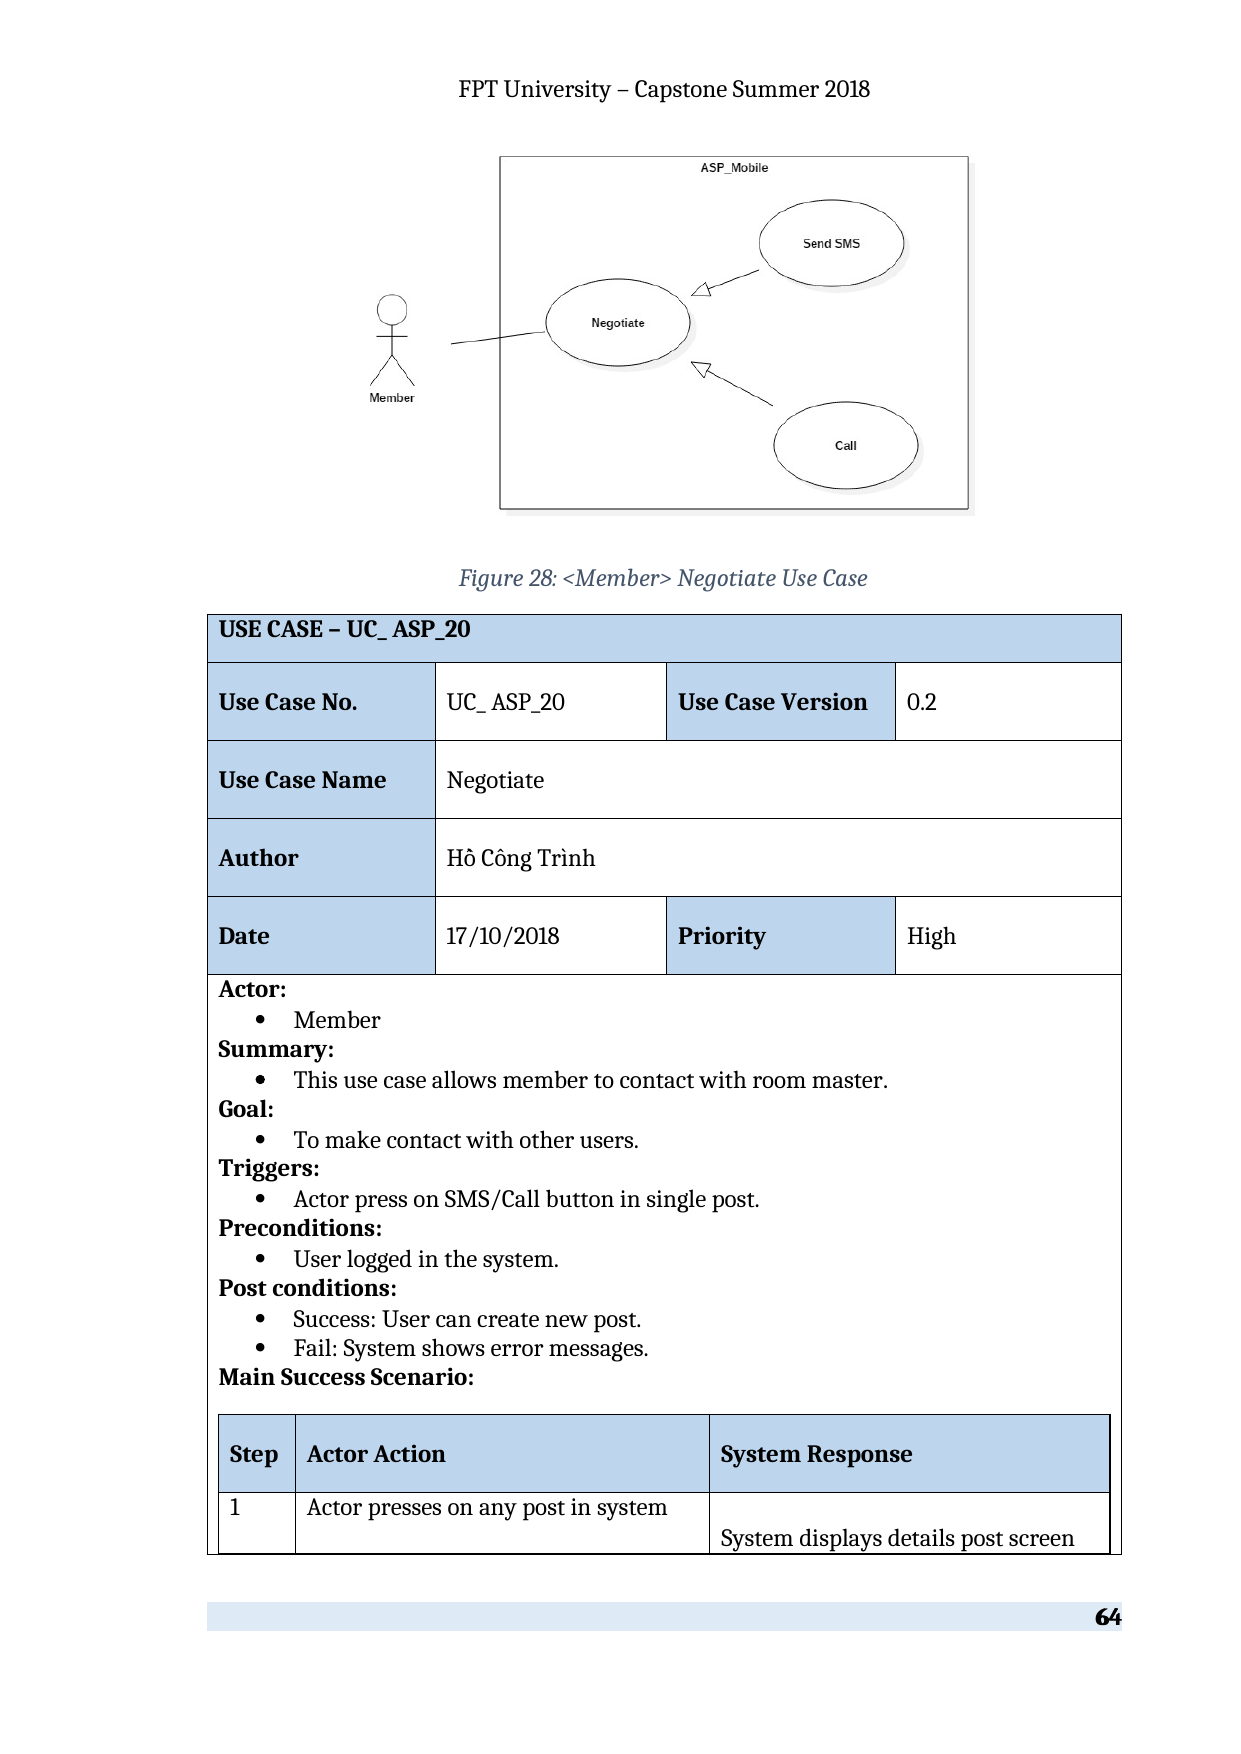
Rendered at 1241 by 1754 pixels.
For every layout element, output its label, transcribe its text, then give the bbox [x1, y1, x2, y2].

table_cell UC_ ASP_20 [436, 663, 666, 740]
table_cell Use Case Version [667, 663, 895, 740]
table_cell Negotiate [436, 741, 1121, 818]
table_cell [208, 975, 1121, 1554]
table_cell 17/10/2018 [436, 897, 666, 974]
table_cell Author [208, 819, 435, 896]
picture [325, 147, 1004, 545]
table_header USE CASE – UC_ ASP_20 [208, 615, 1121, 662]
table_cell Hồ Công Trình [436, 819, 1121, 896]
table_cell Use Case Name [208, 741, 435, 818]
table_cell Use Case No. [208, 663, 435, 740]
text Figure 28: <Member> Negotiate Use Case [207, 564, 1122, 593]
table_cell Date [208, 897, 435, 974]
table_cell Priority [667, 897, 895, 974]
table_cell 0.2 [896, 663, 1121, 740]
table_cell High [896, 897, 1121, 974]
